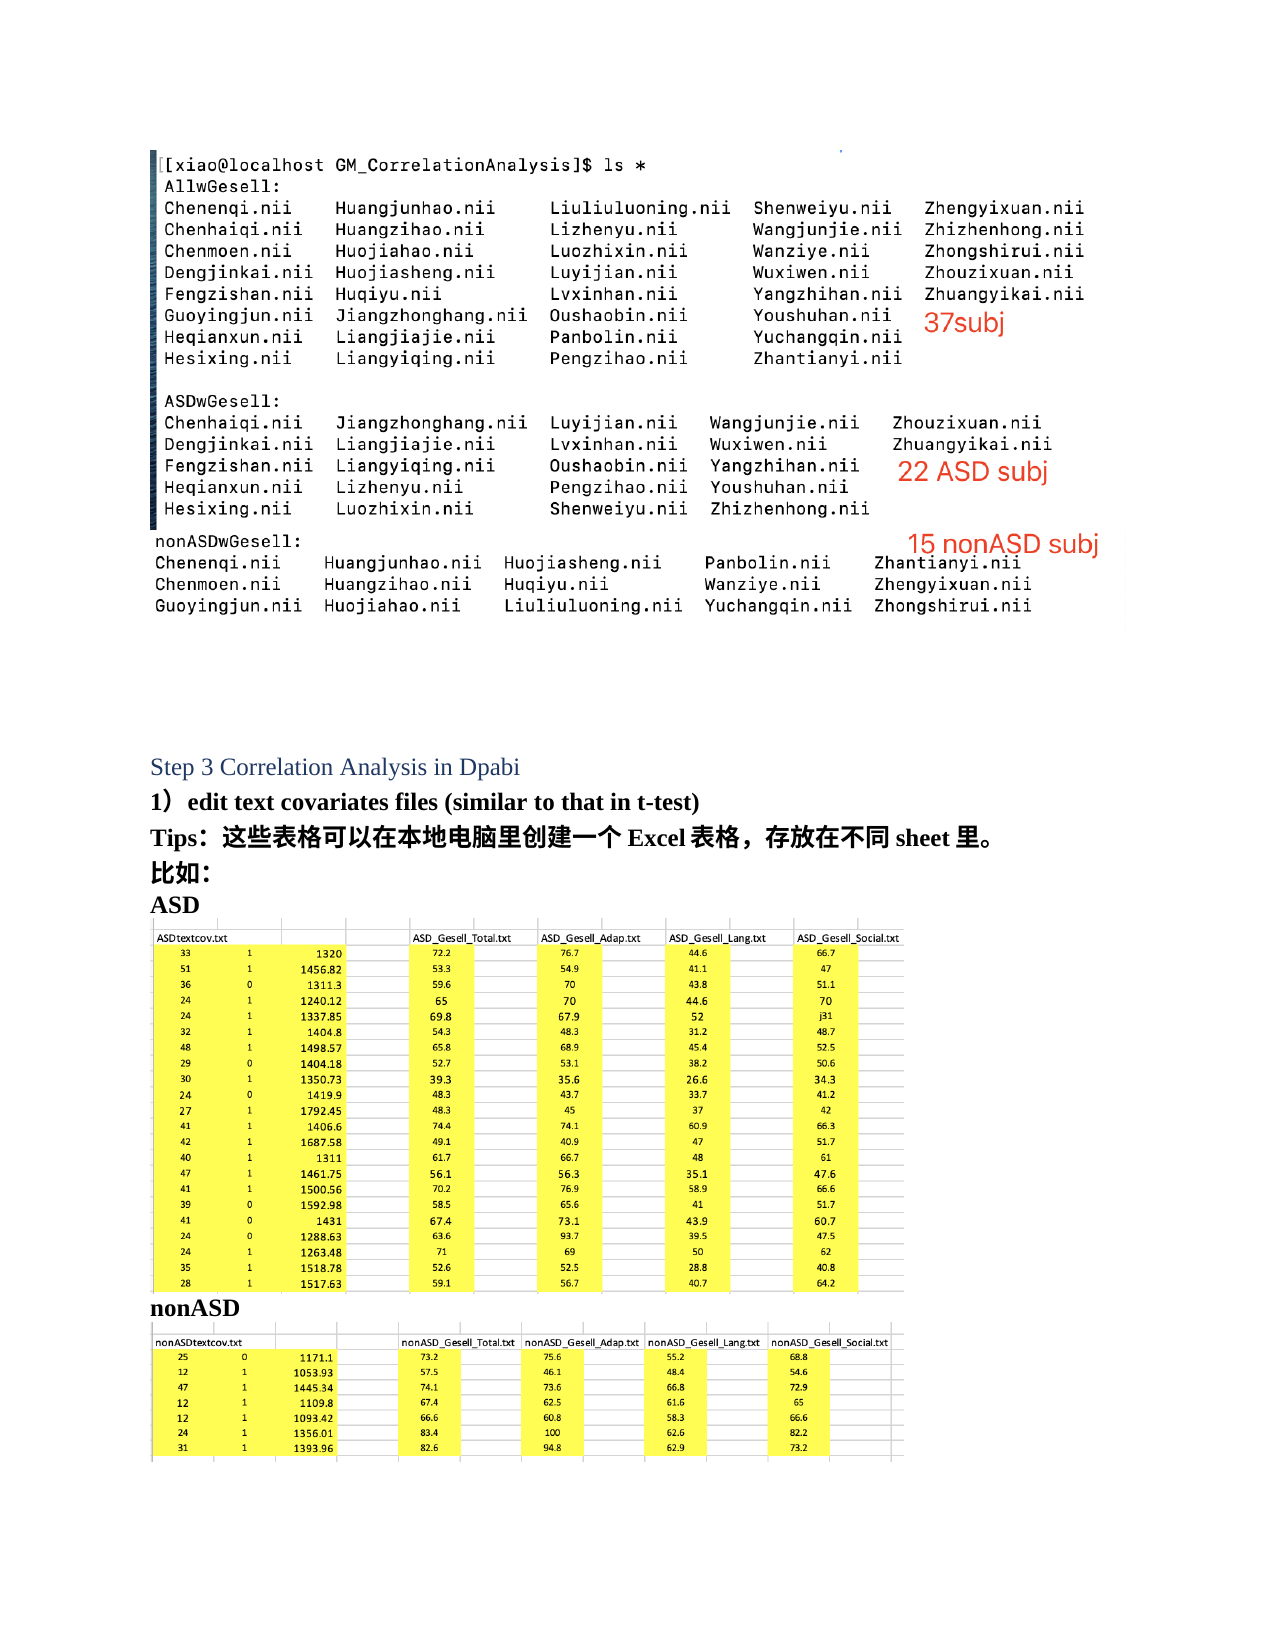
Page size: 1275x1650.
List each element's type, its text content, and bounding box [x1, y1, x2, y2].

text nonASD [150, 1293, 1125, 1322]
text Tips：这些表格可以在本地电脑里创建一个Excel表格，存放在不同sheet里。 [150, 817, 1125, 853]
text 1）edit text covariates files (similar to that in t-test) [150, 781, 1125, 817]
picture [150, 1322, 904, 1462]
subtitle Step 3 Correlation Analysis in Dpabi [150, 752, 1125, 781]
text 比如： [150, 853, 1125, 890]
picture [150, 150, 1125, 634]
text ASD [150, 890, 1125, 918]
picture [150, 918, 904, 1294]
